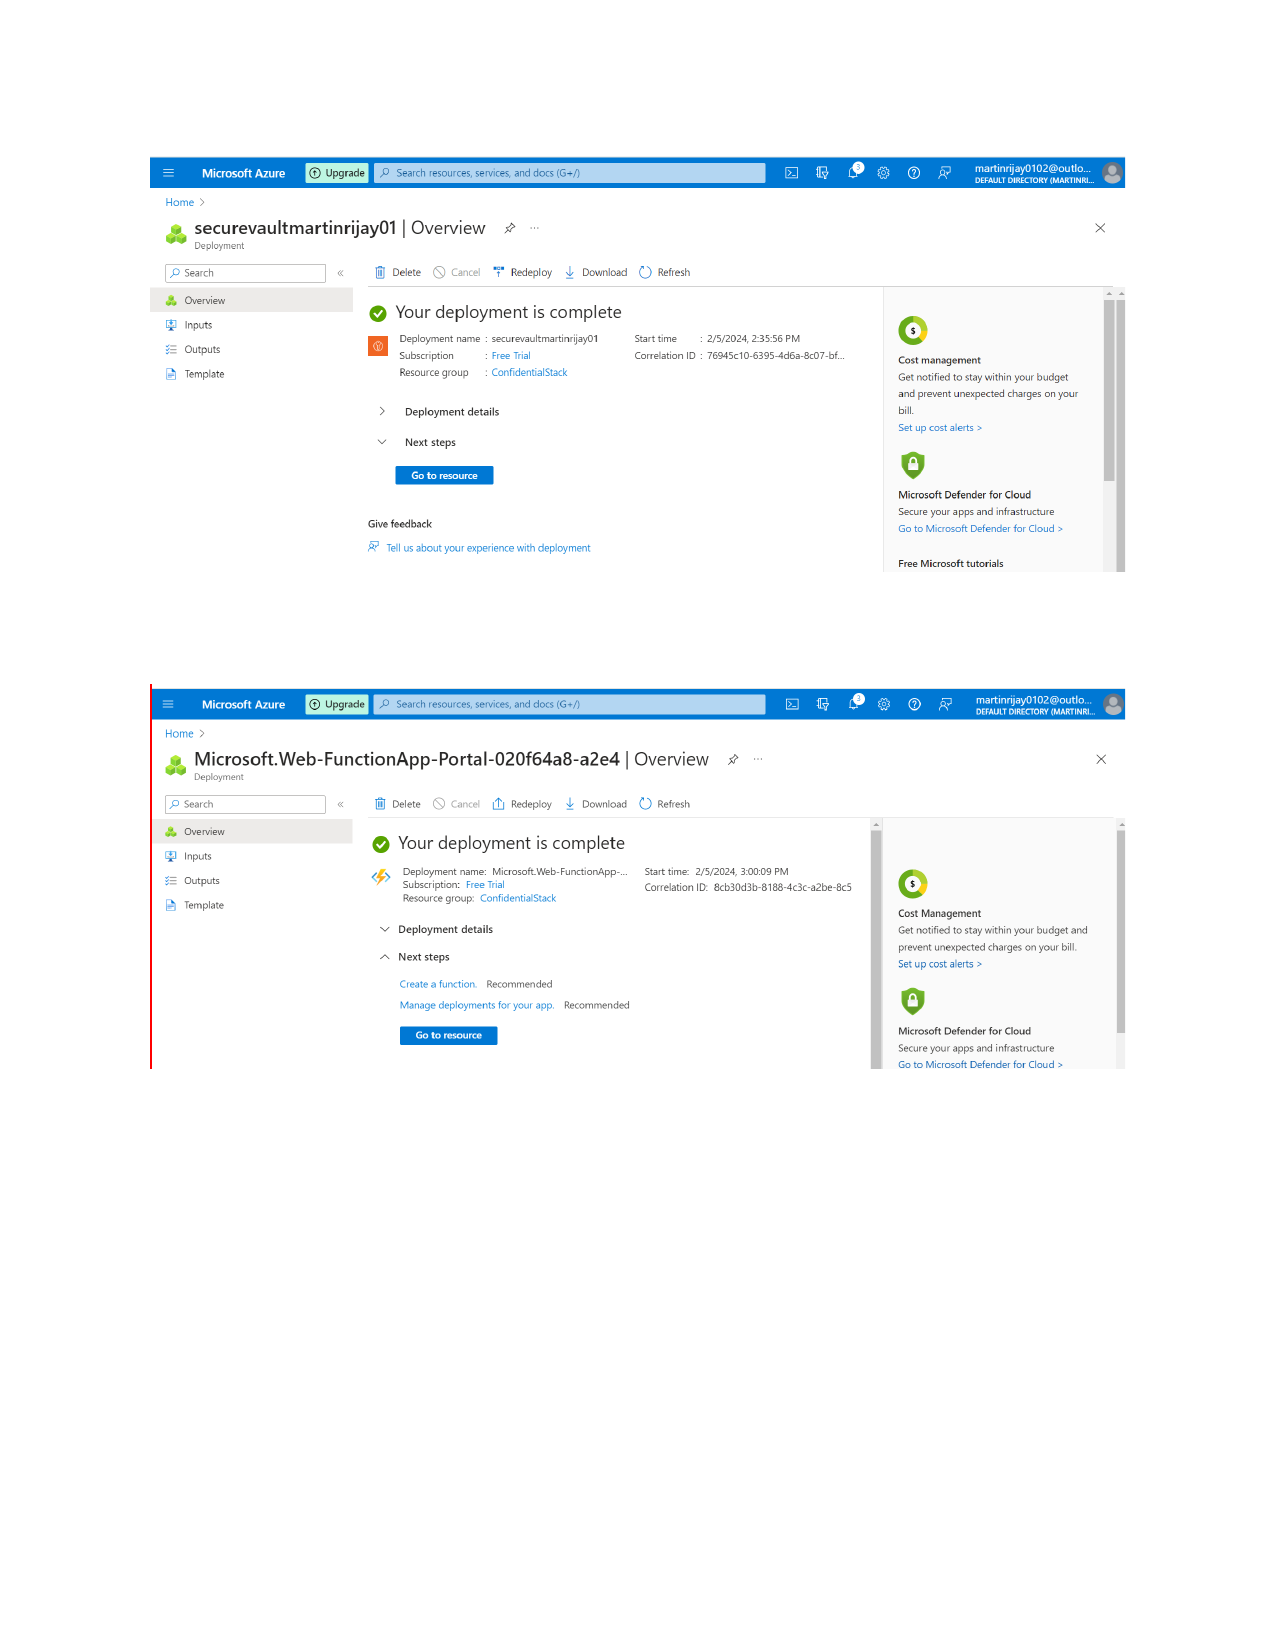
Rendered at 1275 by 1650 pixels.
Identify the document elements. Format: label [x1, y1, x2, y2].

picture [150, 150, 1125, 572]
picture [150, 684, 1125, 1069]
